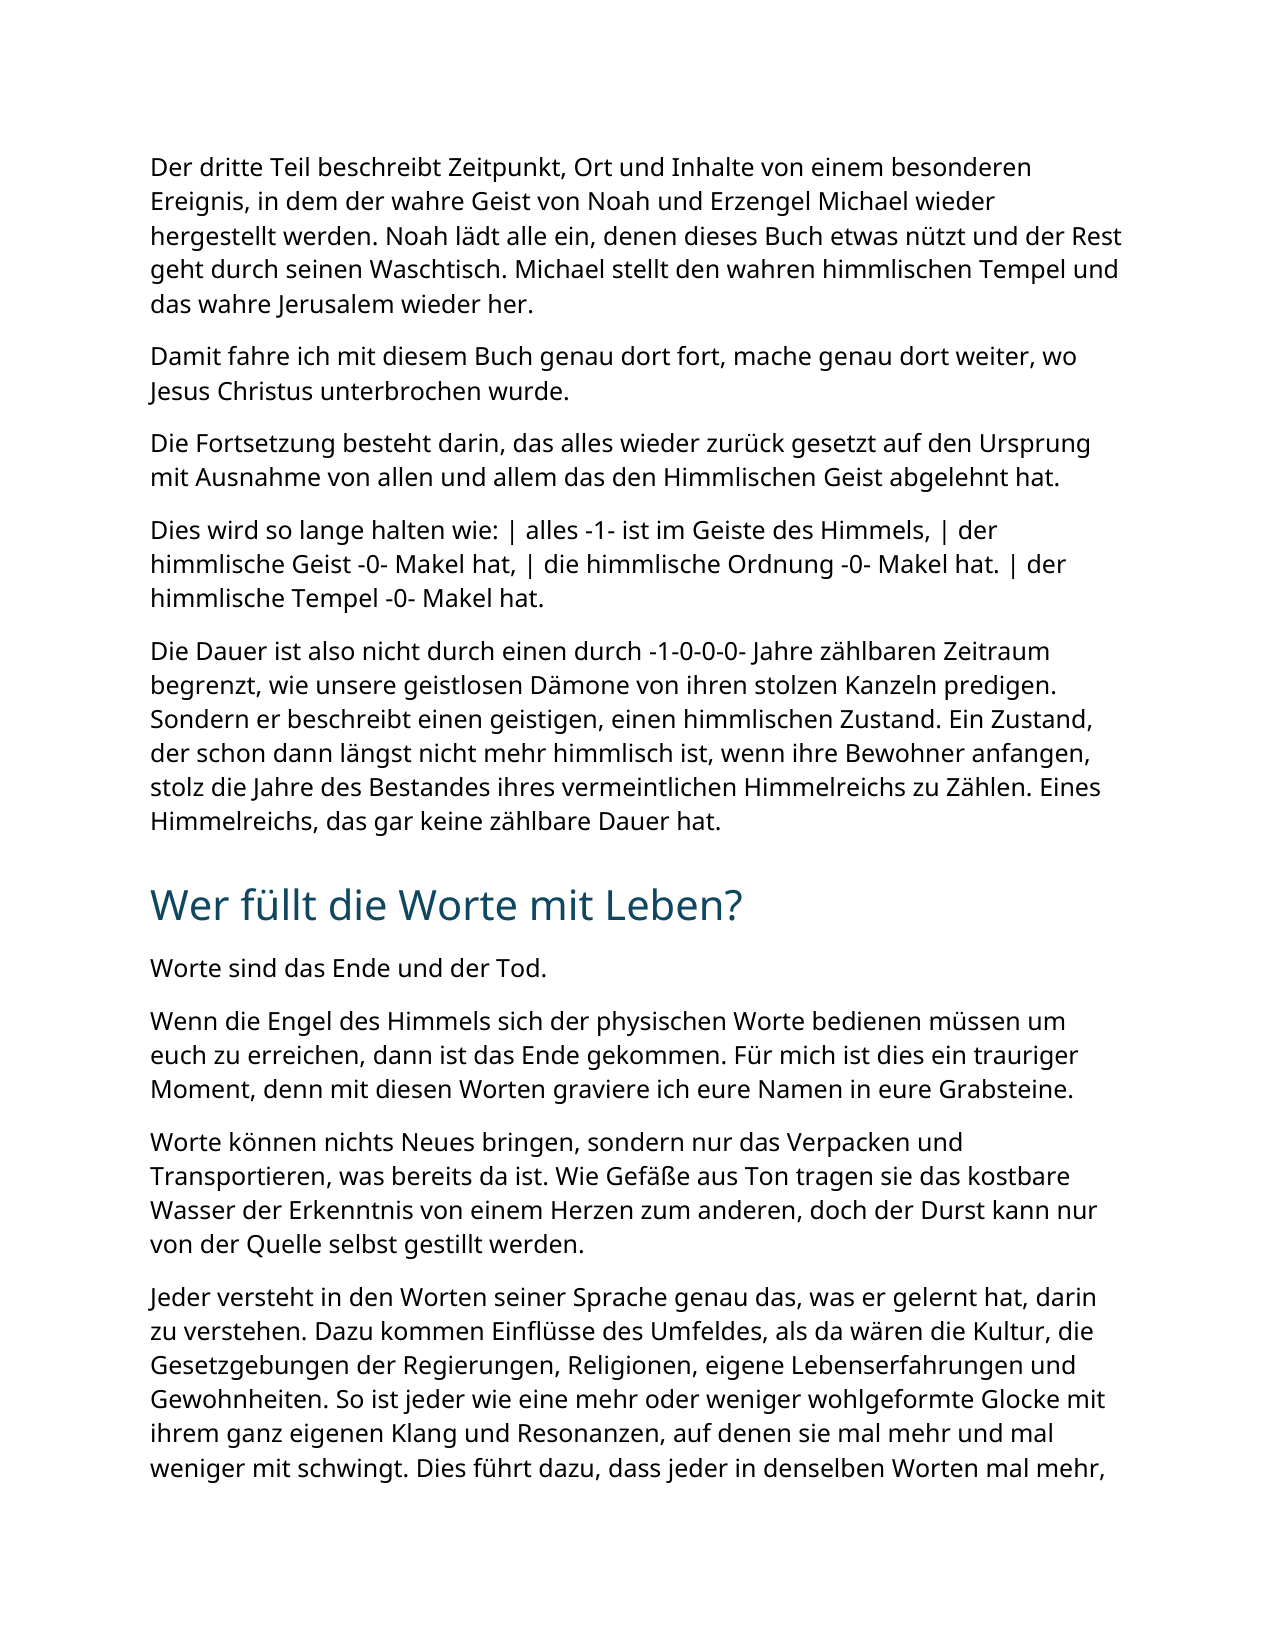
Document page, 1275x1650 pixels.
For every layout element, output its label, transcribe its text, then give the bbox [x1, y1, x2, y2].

text Worte sind das Ende und der Tod. [150, 951, 1125, 985]
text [150, 1280, 1125, 1484]
text Damit fahre ich mit diesem Buch genau dort fort, mache genau dort weiter, wo Jesus Christus unterbrochen wurde. [150, 339, 1125, 407]
text Dies wird so lange halten wie: | alles -1- ist im Geiste des Himmels, | der himmlische Geist -0- Makel hat, | die himmlische Ordnung -0- Makel hat. | der himmlische Tempel -0- Makel hat. [150, 513, 1125, 615]
subtitle Wer füllt die Worte mit Leben? [150, 876, 1125, 932]
text Wenn die Engel des Himmels sich der physischen Worte bedienen müssen um euch zu erreichen, dann ist das Ende gekommen. Für mich ist dies ein trauriger Moment, denn mit diesen Worten graviere ich eure Namen in eure Grabsteine. [150, 1004, 1125, 1106]
text Worte können nichts Neues bringen, sondern nur das Verpacken und Transportieren, was bereits da ist. Wie Gefäße aus Ton tragen sie das kostbare Wasser der Erkenntnis von einem Herzen zum anderen, doch der Durst kann nur von der Quelle selbst gestillt werden. [150, 1125, 1125, 1261]
text Die Dauer ist also nicht durch einen durch -1-0-0-0- Jahre zählbaren Zeitraum begrenzt, wie unsere geistlosen Dämone von ihren stolzen Kanzeln predigen. Sondern er beschreibt einen geistigen, einen himmlischen Zustand. Ein Zustand, der schon dann längst nicht mehr himmlisch ist, wenn ihre Bewohner anfangen, stolz die Jahre des Bestandes ihres vermeintlichen Himmelreichs zu Zählen. Eines Himmelreichs, das gar keine zählbare Dauer hat. [150, 634, 1125, 838]
text Die Fortsetzung besteht darin, das alles wieder zurück gesetzt auf den Ursprung mit Ausnahme von allen und allem das den Himmlischen Geist abgelehnt hat. [150, 426, 1125, 494]
text Der dritte Teil beschreibt Zeitpunkt, Ort und Inhalte von einem besonderen Ereignis, in dem der wahre Geist von Noah und Erzengel Michael wieder hergestellt werden. Noah lädt alle ein, denen dieses Buch etwas nützt und der Rest geht durch seinen Waschtisch. Michael stellt den wahren himmlischen Tempel und das wahre Jerusalem wieder her. [150, 150, 1125, 320]
